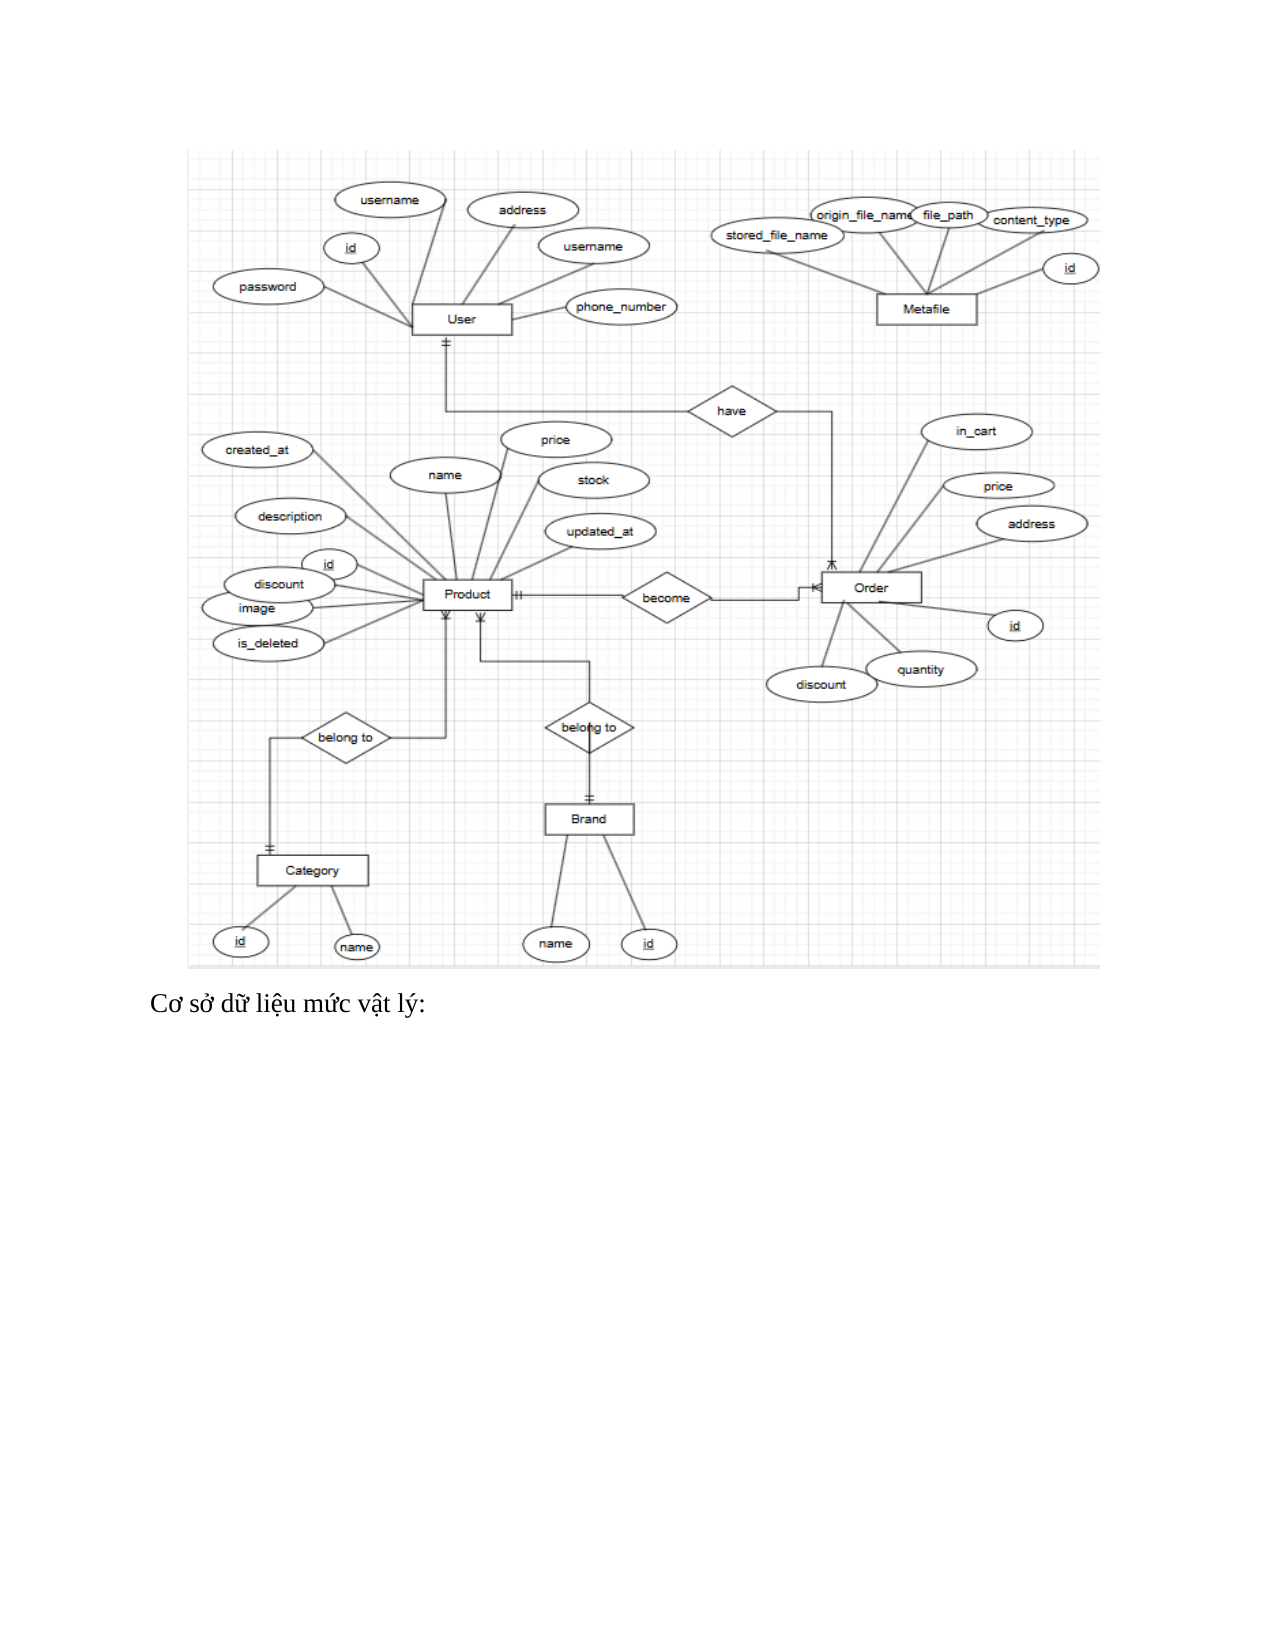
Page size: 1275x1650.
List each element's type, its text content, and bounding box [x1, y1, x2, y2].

picture [187, 150, 1100, 969]
text Cơ sở dữ liệu mức vật lý: [150, 988, 1125, 1019]
